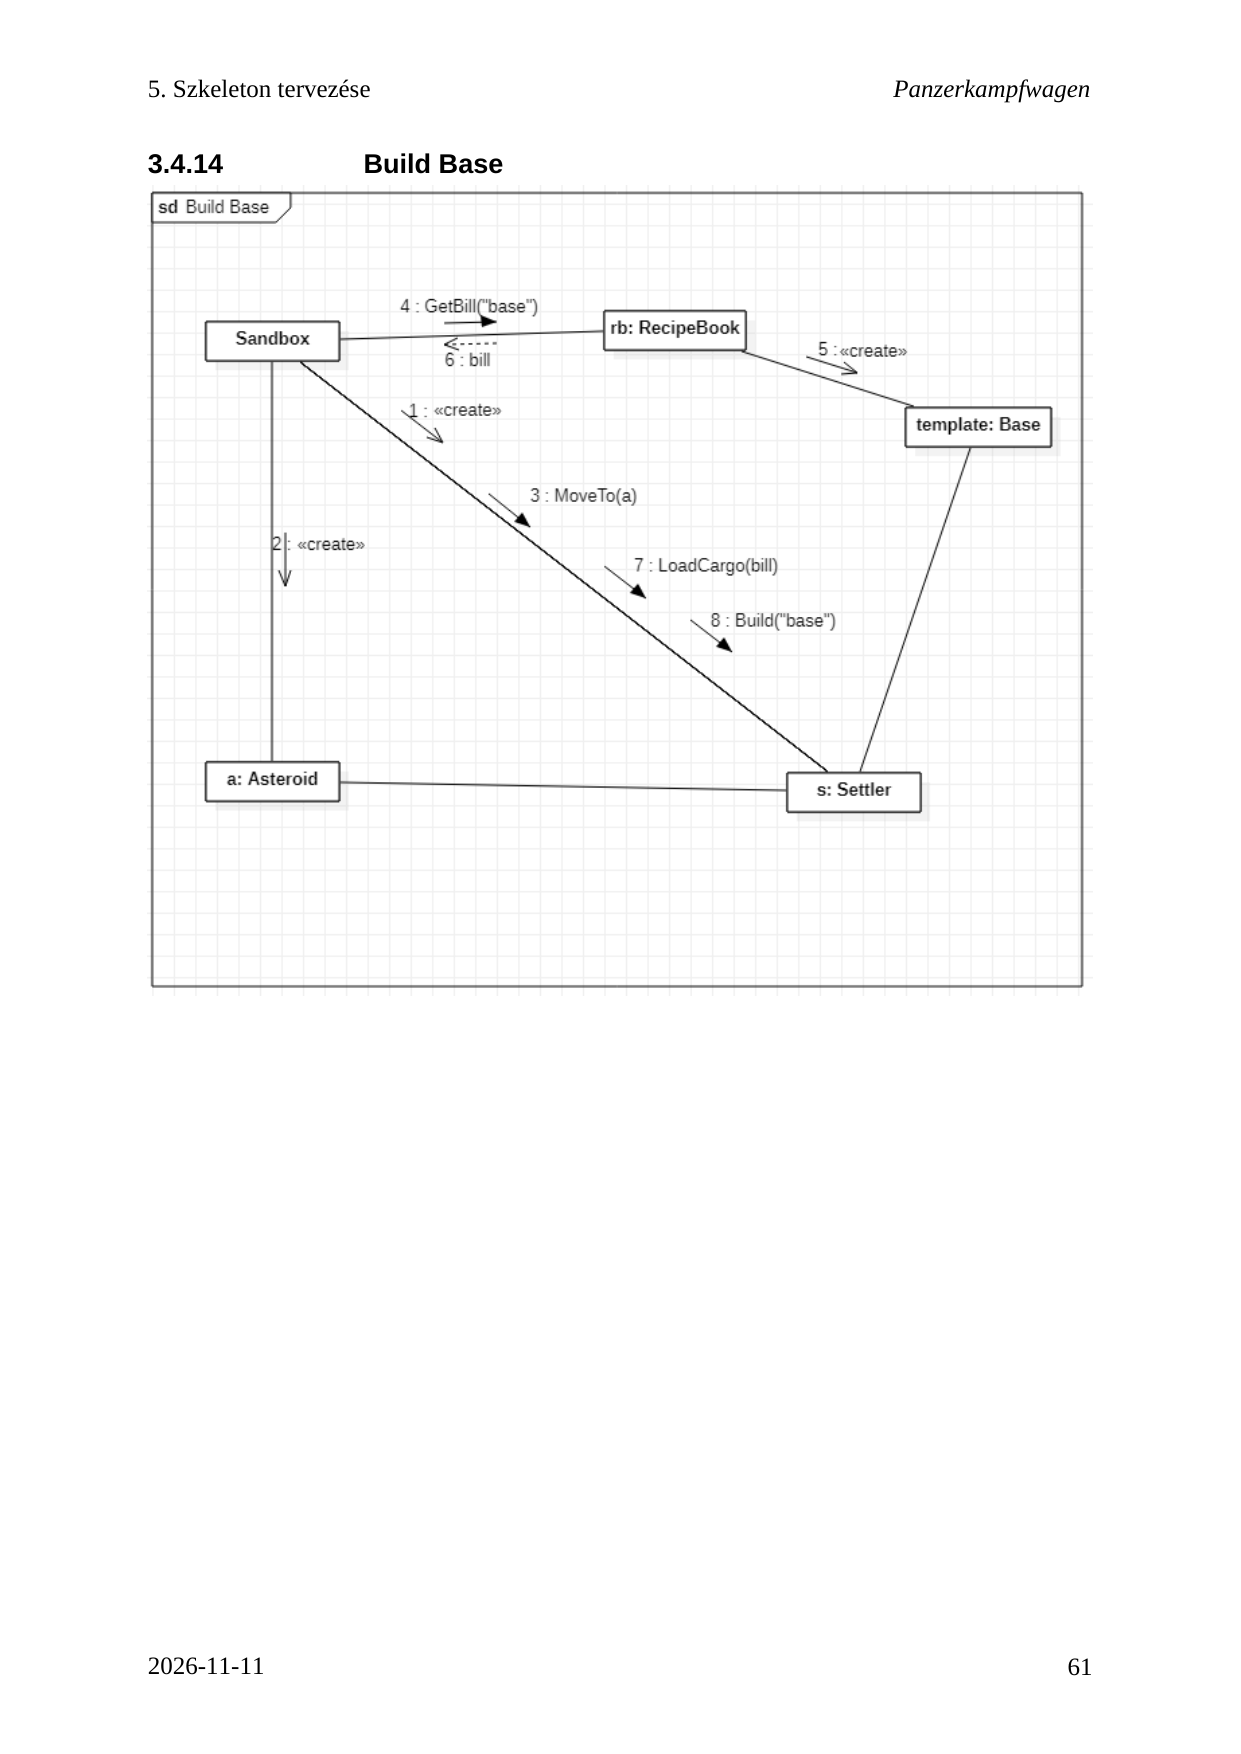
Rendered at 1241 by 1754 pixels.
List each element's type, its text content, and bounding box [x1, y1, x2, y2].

picture [147, 185, 1093, 996]
subtitle Build Base [148, 148, 1093, 179]
